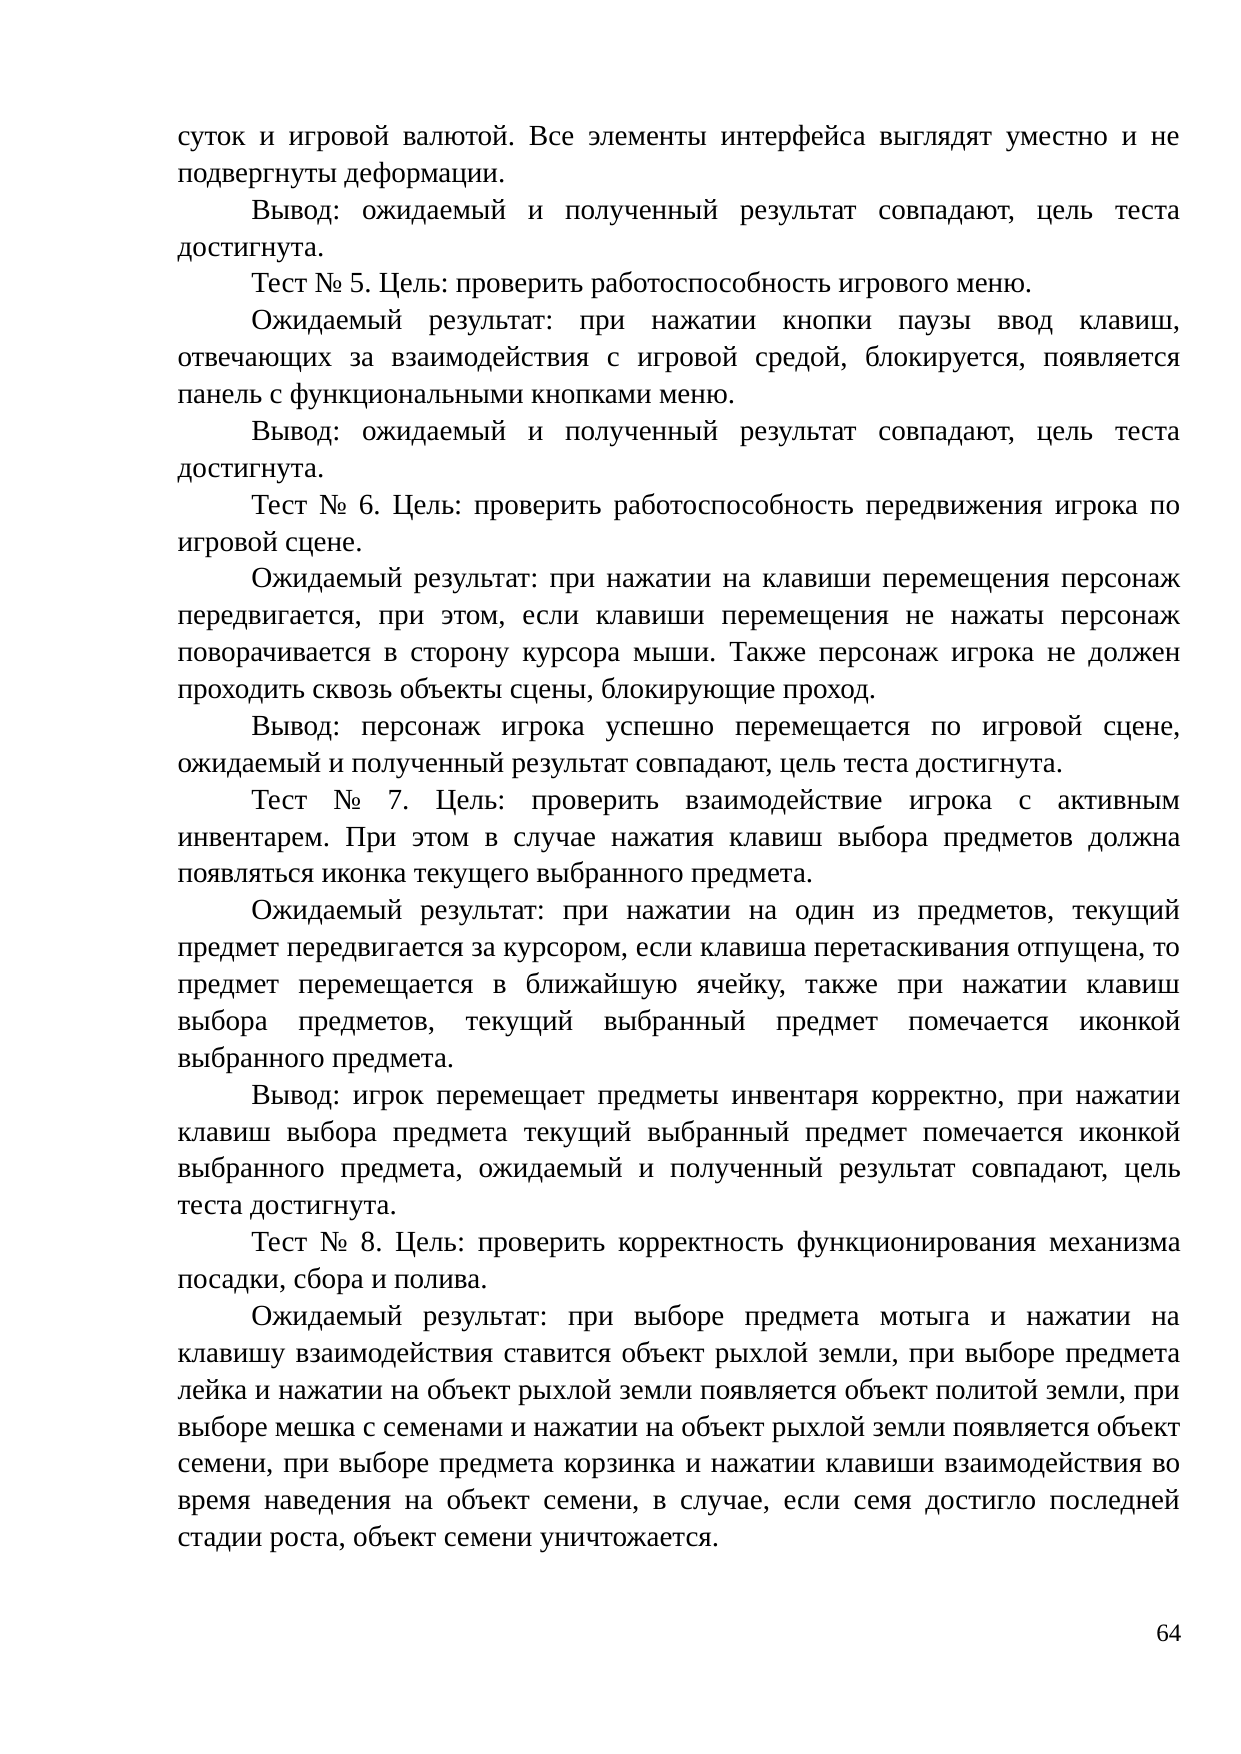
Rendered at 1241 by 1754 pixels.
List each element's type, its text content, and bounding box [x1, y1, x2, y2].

text Ожидаемый результат: при нажатии на один из предметов, текущий предмет передвигается за курсором, если клавиша перетаскивания отпущена, то предмет перемещается в ближайшую ячейку, также при нажатии клавиш выбора предметов, текущий выбранный предмет помечается иконкой выбранного предмета. [177, 892, 1181, 1073]
text Вывод: ожидаемый и полученный результат совпадают, цель теста достигнута. [177, 192, 1181, 262]
text Тест № 8. Цель: проверить корректность функционирования механизма посадки, сбора и полива. [177, 1224, 1181, 1295]
text Вывод: ожидаемый и полученный результат совпадают, цель теста достигнута. [177, 413, 1181, 483]
text Вывод: персонаж игрока успешно перемещается по игровой сцене, ожидаемый и полученный результат совпадают, цель теста достигнута. [177, 708, 1181, 778]
text Тест № 6. Цель: проверить работоспособность передвижения игрока по игровой сцене. [177, 487, 1181, 557]
text Вывод: игрок перемещает предметы инвентаря корректно, при нажатии клавиш выбора предмета текущий выбранный предмет помечается иконкой выбранного предмета, ожидаемый и полученный результат совпадают, цель теста достигнута. [177, 1077, 1181, 1221]
text Тест № 5. Цель: проверить работоспособность игрового меню. [177, 266, 1181, 299]
text Ожидаемый результат: при нажатии кнопки паузы ввод клавиш, отвечающих за взаимодействия с игровой средой, блокируется, появляется панель с функциональными кнопками меню. [177, 302, 1181, 410]
text Ожидаемый результат: при выборе предмета мотыга и нажатии на клавишу взаимодействия ставится объект рыхлой земли, при выборе предмета лейка и нажатии на объект рыхлой земли появляется объект политой земли, при выборе мешка с семенами и нажатии на объект рыхлой земли появляется объект семени, при выборе предмета корзинка и нажатии клавиши взаимодействия во время наведения на объект семени, в случае, если семя достигло последней стадии роста, объект семени уничтожается. [177, 1298, 1181, 1553]
text Ожидаемый результат: при нажатии на клавиши перемещения персонаж передвигается, при этом, если клавиши перемещения не нажаты персонаж поворачивается в сторону курсора мыши. Также персонаж игрока не должен проходить сквозь объекты сцены, блокирующие проход. [177, 561, 1181, 705]
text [177, 118, 1181, 188]
text Тест № 7. Цель: проверить взаимодействие игрока с активным инвентарем. При этом в случае нажатия клавиш выбора предметов должна появляться иконка текущего выбранного предмета. [177, 782, 1181, 889]
